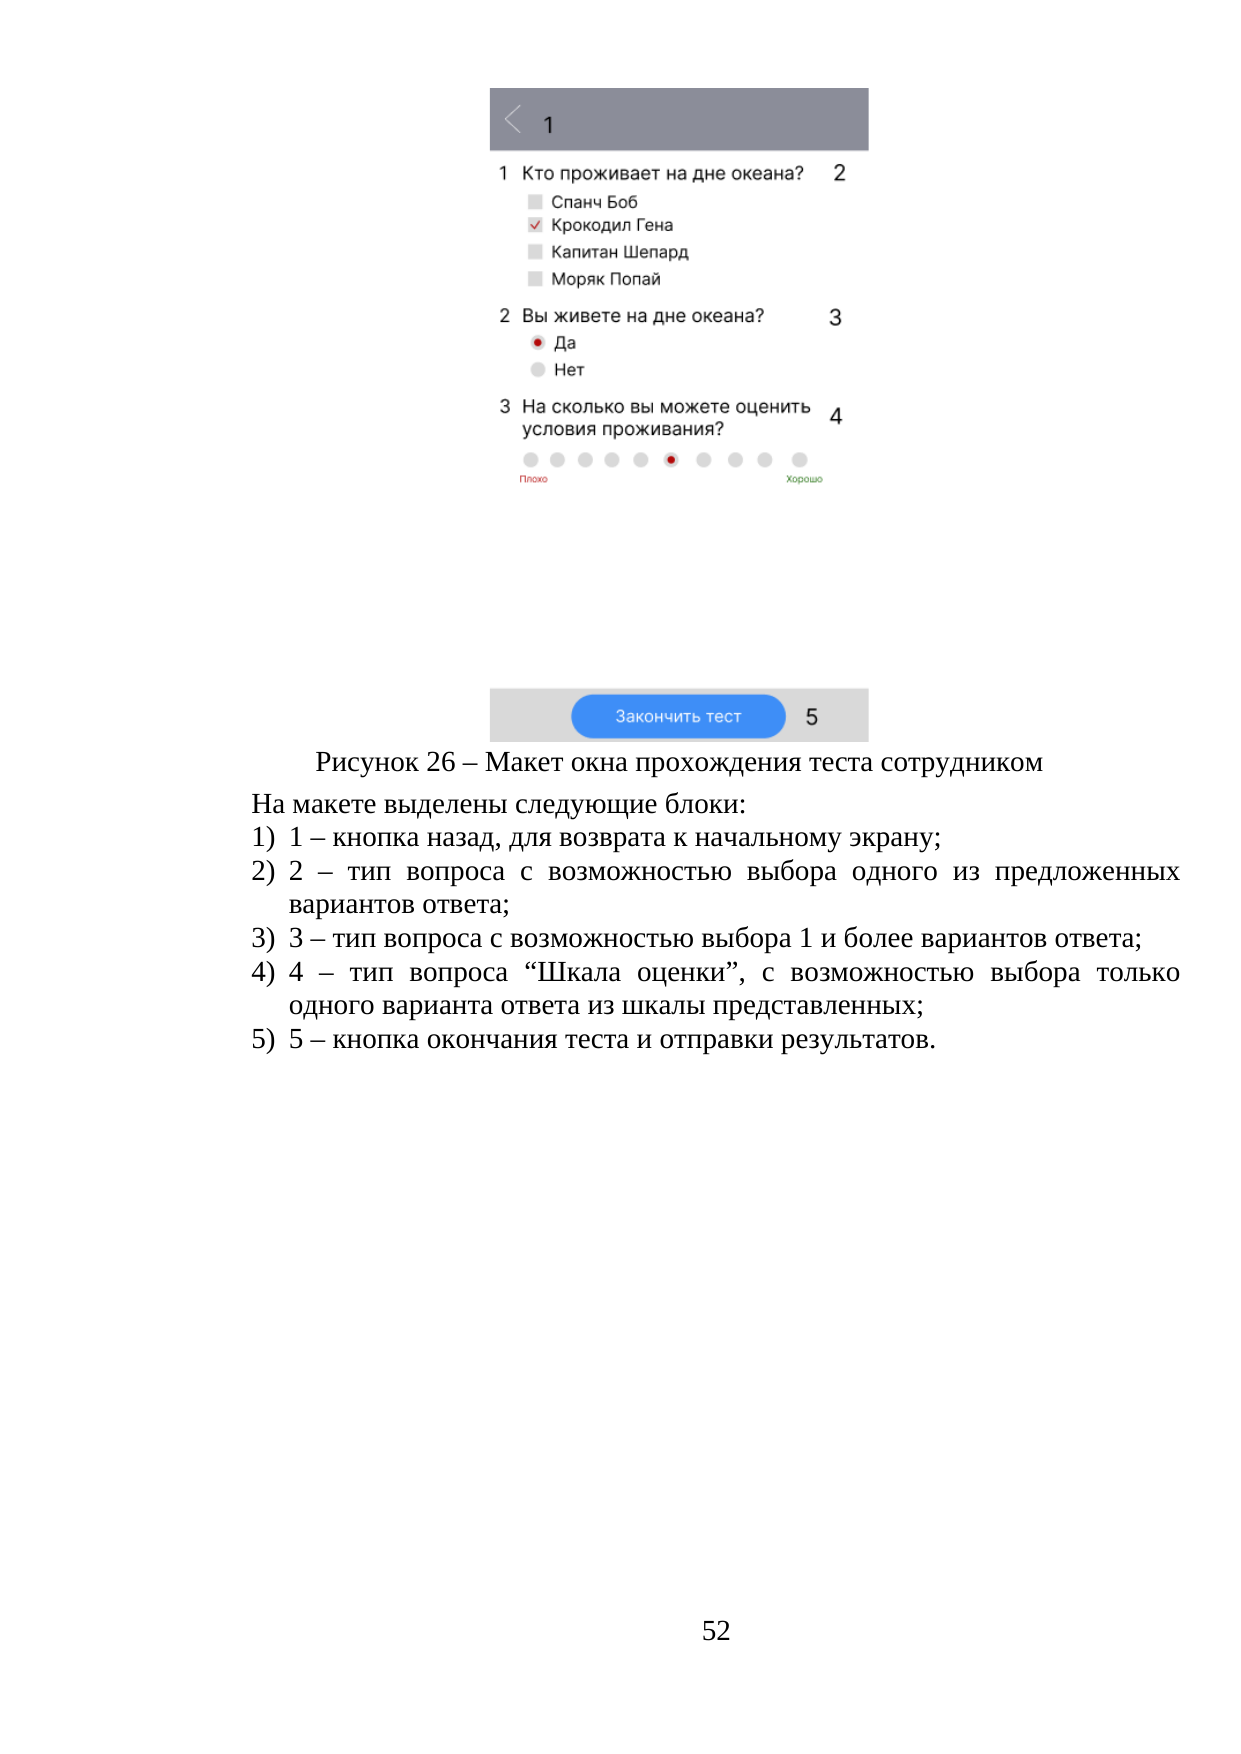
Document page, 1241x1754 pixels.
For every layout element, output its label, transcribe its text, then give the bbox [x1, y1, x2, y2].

list 5 – кнопка окончания теста и отправки результатов. [251, 1021, 1181, 1054]
picture [489, 88, 869, 742]
text На макете выделены следующие блоки: [177, 786, 1181, 819]
list 1 – кнопка назад, для возврата к начальному экрану; [251, 819, 1181, 853]
list 4 – тип вопроса “Шкала оценки”, с возможностью выбора только одного варианта ответа из шкалы представленных; [251, 954, 1181, 1021]
text Рисунок 26 – Макет окна прохождения теста сотрудником [177, 744, 1181, 778]
list 2 – тип вопроса с возможностью выбора одного из предложенных вариантов ответа; [251, 853, 1181, 920]
list 3 – тип вопроса с возможностью выбора 1 и более вариантов ответа; [251, 920, 1181, 954]
